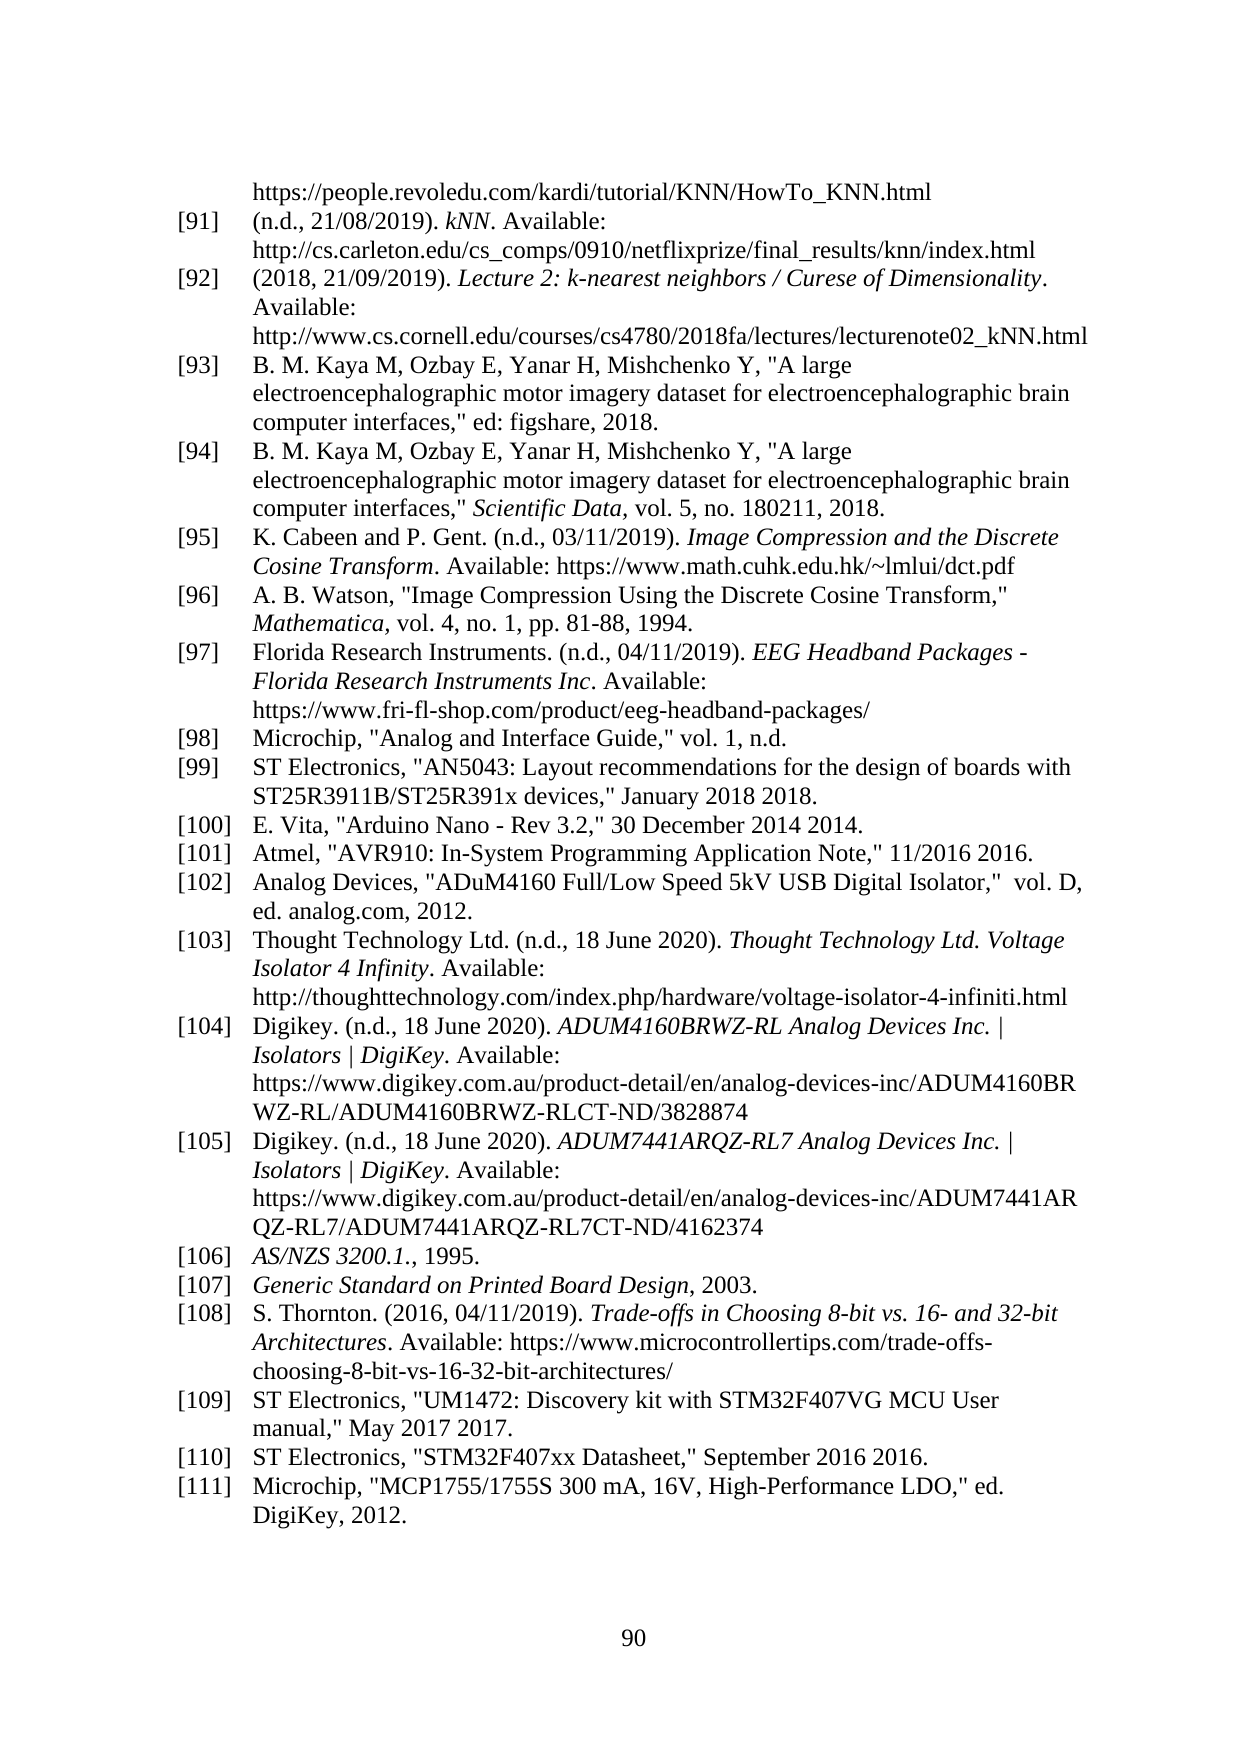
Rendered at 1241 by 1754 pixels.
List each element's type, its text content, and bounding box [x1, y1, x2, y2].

text [101] Atmel, "AVR910: In-System Programming Application Note," 11/2016 2016. [177, 838, 1090, 867]
text [96] A. B. Watson, "Image Compression Using the Discrete Cosine Transform," Mathematica, vol. 4, no. 1, pp. 81-88, 1994. [177, 580, 1090, 637]
text [93] B. M. Kaya M, Ozbay E, Yanar H, Mishchenko Y, "A large electroencephalographic motor imagery dataset for electroencephalographic brain computer interfaces," ed: figshare, 2018. [177, 350, 1090, 436]
text [109] ST Electronics, "UM1472: Discovery kit with STM32F407VG MCU User manual," May 2017 2017. [177, 1385, 1090, 1442]
text [97] Florida Research Instruments. (n.d., 04/11/2019). EEG Headband Packages - Florida Research Instruments Inc. Available: https://www.fri-fl-shop.com/product/eeg-headband-packages/ [177, 637, 1090, 723]
text [111] Microchip, "MCP1755/1755S 300 mA, 16V, High-Performance LDO," ed. DigiKey, 2012. [177, 1471, 1090, 1528]
text [107] Generic Standard on Printed Board Design, 2003. [177, 1270, 1090, 1298]
text [98] Microchip, "Analog and Interface Guide," vol. 1, n.d. [177, 723, 1090, 752]
text [92] (2018, 21/09/2019). Lecture 2: k-nearest neighbors / Curese of Dimensionality. Available: http://www.cs.cornell.edu/courses/cs4780/2018fa/lectures/lecturenote02_kNN.html [177, 263, 1090, 350]
text [105] Digikey. (n.d., 18 June 2020). ADUM7441ARQZ-RL7 Analog Devices Inc. | Isolators | DigiKey. Available: https://www.digikey.com.au/product-detail/en/analog-devices-inc/ADUM7441ARQZ-RL7/ADUM7441ARQZ-RL7CT-ND/4162374 [177, 1126, 1090, 1241]
text [108] S. Thornton. (2016, 04/11/2019). Trade-offs in Choosing 8-bit vs. 16- and 32-bit Architectures. Available: https://www.microcontrollertips.com/trade-offs-choosing-8-bit-vs-16-32-bit-architectures/ [177, 1298, 1090, 1385]
text [102] Analog Devices, "ADuM4160 Full/Low Speed 5kV USB Digital Isolator," vol. D, ed. analog.com, 2012. [177, 867, 1090, 925]
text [177, 177, 1090, 206]
text [99] ST Electronics, "AN5043: Layout recommendations for the design of boards with ST25R3911B/ST25R391x devices," January 2018 2018. [177, 752, 1090, 810]
text [106] AS/NZS 3200.1., 1995. [177, 1241, 1090, 1270]
text [103] Thought Technology Ltd. (n.d., 18 June 2020). Thought Technology Ltd. Voltage Isolator 4 Infinity. Available: http://thoughttechnology.com/index.php/hardware/voltage-isolator-4-infiniti.html [177, 925, 1090, 1011]
text [100] E. Vita, "Arduino Nano - Rev 3.2," 30 December 2014 2014. [177, 810, 1090, 838]
text [104] Digikey. (n.d., 18 June 2020). ADUM4160BRWZ-RL Analog Devices Inc. | Isolators | DigiKey. Available: https://www.digikey.com.au/product-detail/en/analog-devices-inc/ADUM4160BRWZ-RL/ADUM4160BRWZ-RLCT-ND/3828874 [177, 1011, 1090, 1126]
text [91] (n.d., 21/08/2019). kNN. Available: http://cs.carleton.edu/cs_comps/0910/netflixprize/final_results/knn/index.html [177, 206, 1090, 263]
text [94] B. M. Kaya M, Ozbay E, Yanar H, Mishchenko Y, "A large electroencephalographic motor imagery dataset for electroencephalographic brain computer interfaces," Scientific Data, vol. 5, no. 180211, 2018. [177, 436, 1090, 522]
text [95] K. Cabeen and P. Gent. (n.d., 03/11/2019). Image Compression and the Discrete Cosine Transform. Available: https://www.math.cuhk.edu.hk/~lmlui/dct.pdf [177, 522, 1090, 580]
text [110] ST Electronics, "STM32F407xx Datasheet," September 2016 2016. [177, 1442, 1090, 1471]
